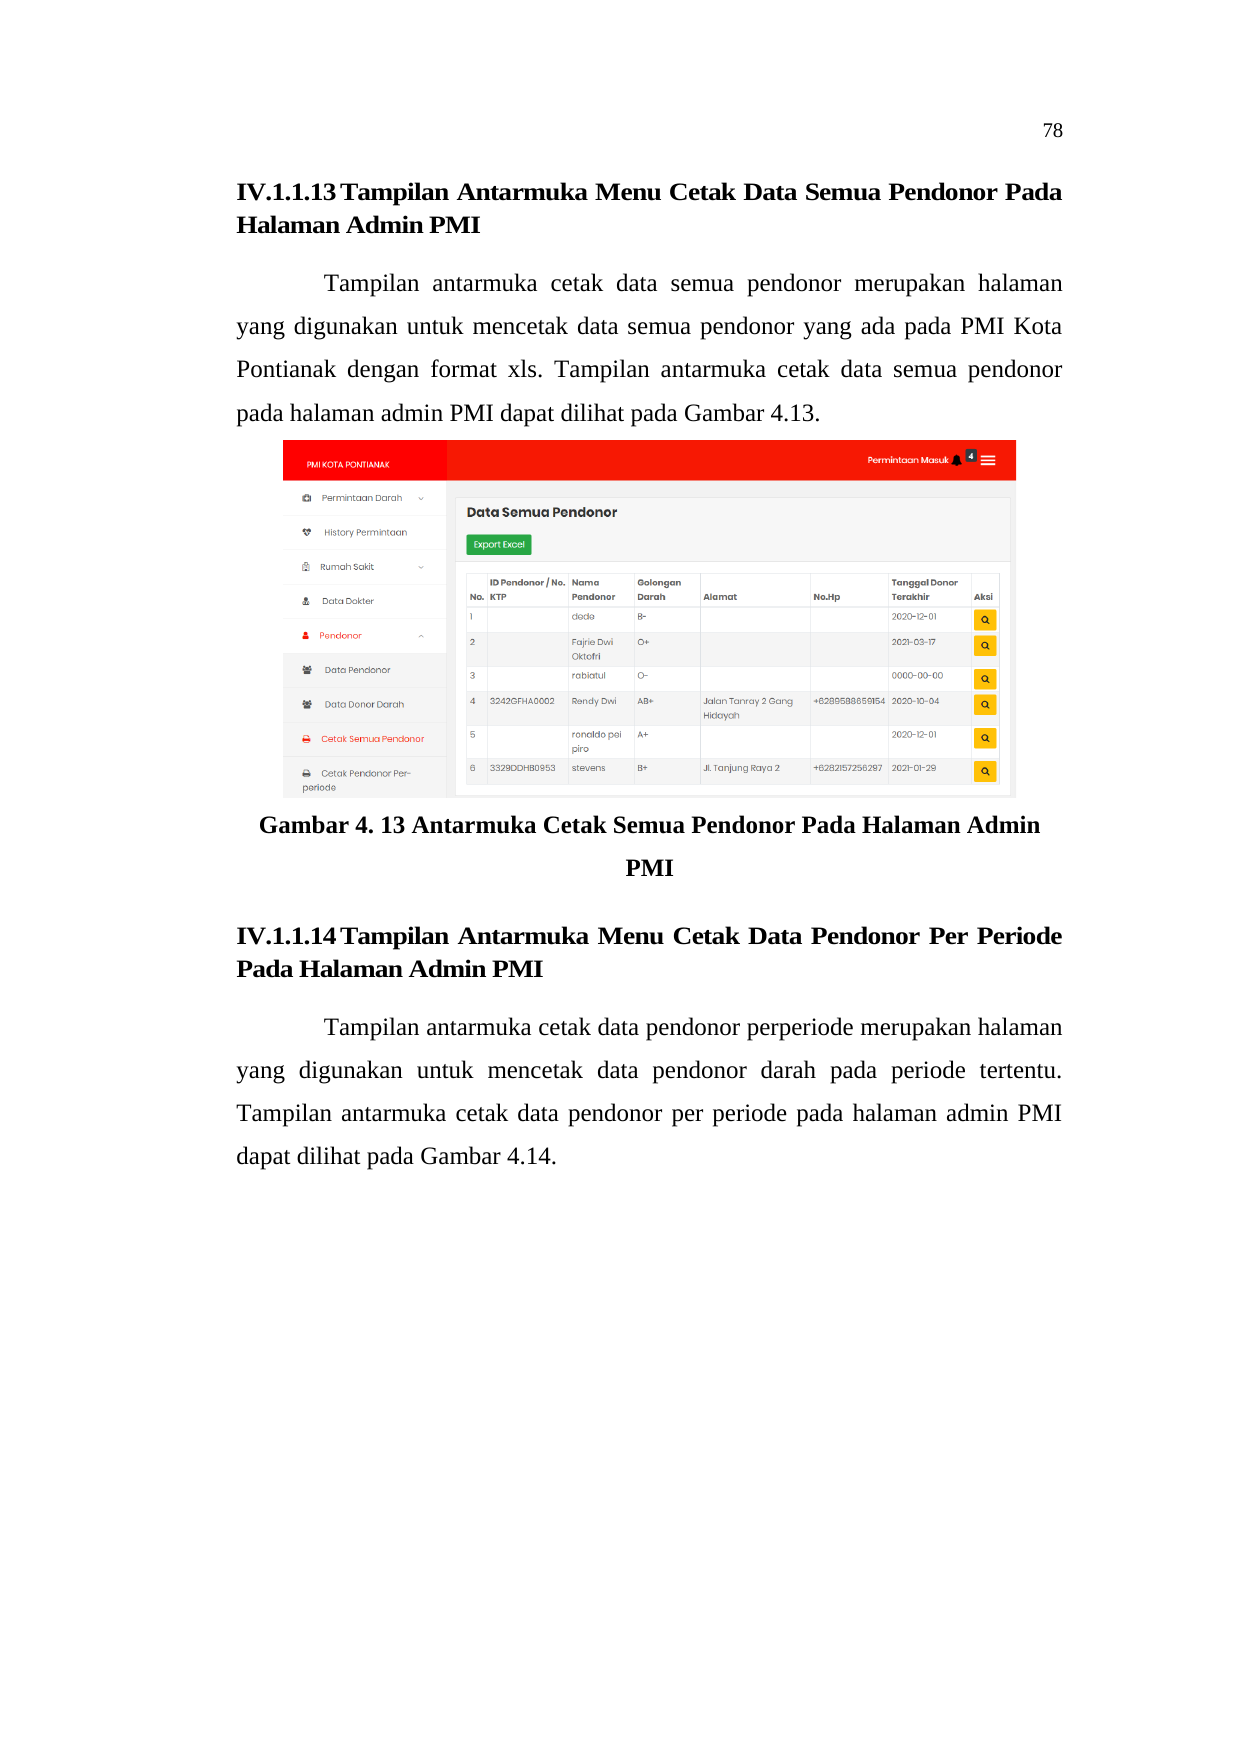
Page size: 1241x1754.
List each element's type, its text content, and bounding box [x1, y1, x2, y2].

picture [283, 440, 1017, 798]
text Gambar 4. 13 Antarmuka Cetak Semua Pendonor Pada Halaman Admin PMI [236, 810, 1063, 882]
subtitle Tampilan Antarmuka Menu Cetak Data Semua Pendonor Pada Halaman Admin PMI [236, 177, 1063, 239]
text Tampilan antarmuka cetak data semua pendonor merupakan halaman yang digunakan untuk mencetak data semua pendonor yang ada pada PMI Kota Pontianak dengan format xls. Tampilan antarmuka cetak data semua pendonor pada halaman admin PMI dapat dilihat pada Gambar 4.13. [236, 268, 1063, 426]
subtitle Tampilan Antarmuka Menu Cetak Data Pendonor Per Periode Pada Halaman Admin PMI [236, 921, 1063, 983]
text Tampilan antarmuka cetak data pendonor perperiode merupakan halaman yang digunakan untuk mencetak data pendonor darah pada periode tertentu. Tampilan antarmuka cetak data pendonor per periode pada halaman admin PMI dapat dilihat pada Gambar 4.14. [236, 1012, 1063, 1170]
